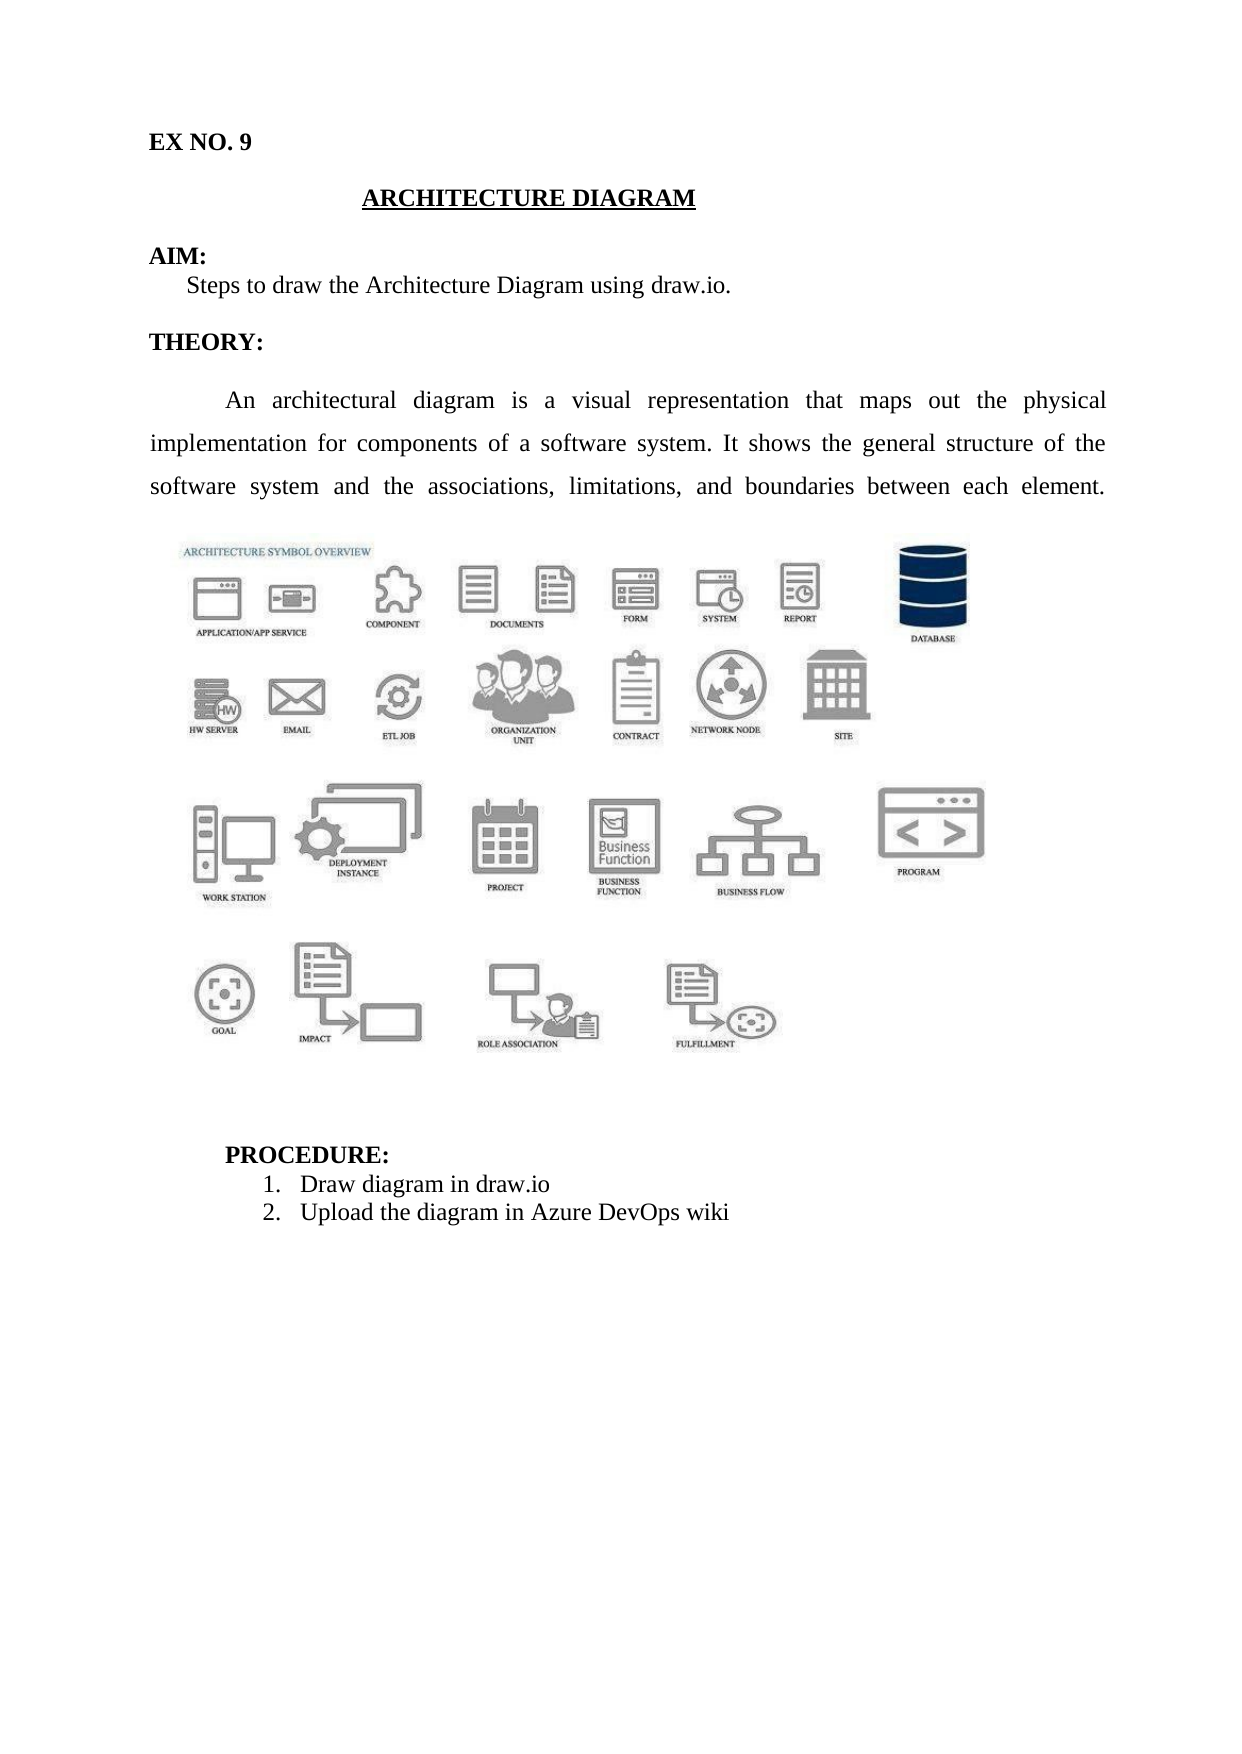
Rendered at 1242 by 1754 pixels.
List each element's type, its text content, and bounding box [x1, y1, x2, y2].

text AIM: [148, 241, 1227, 270]
list Upload the diagram in Azure DevOps wiki [262, 1197, 1227, 1226]
text EX NO. 9 [148, 127, 1227, 155]
text ARCHITECTURE DIAGRAM [362, 183, 1227, 212]
list Draw diagram in draw.io [262, 1169, 1227, 1197]
text An architectural diagram is a visual representation that maps out the physical implementation for components of a software system. It shows the general structure of the software system and the associations, limitations, and boundaries between each element. [150, 385, 1107, 500]
subtitle THEORY: [148, 327, 1227, 356]
picture [170, 533, 987, 1053]
text Steps to draw the Architecture Diagram using draw.io. [186, 270, 1227, 299]
subtitle PROCEDURE: [225, 1140, 1227, 1169]
